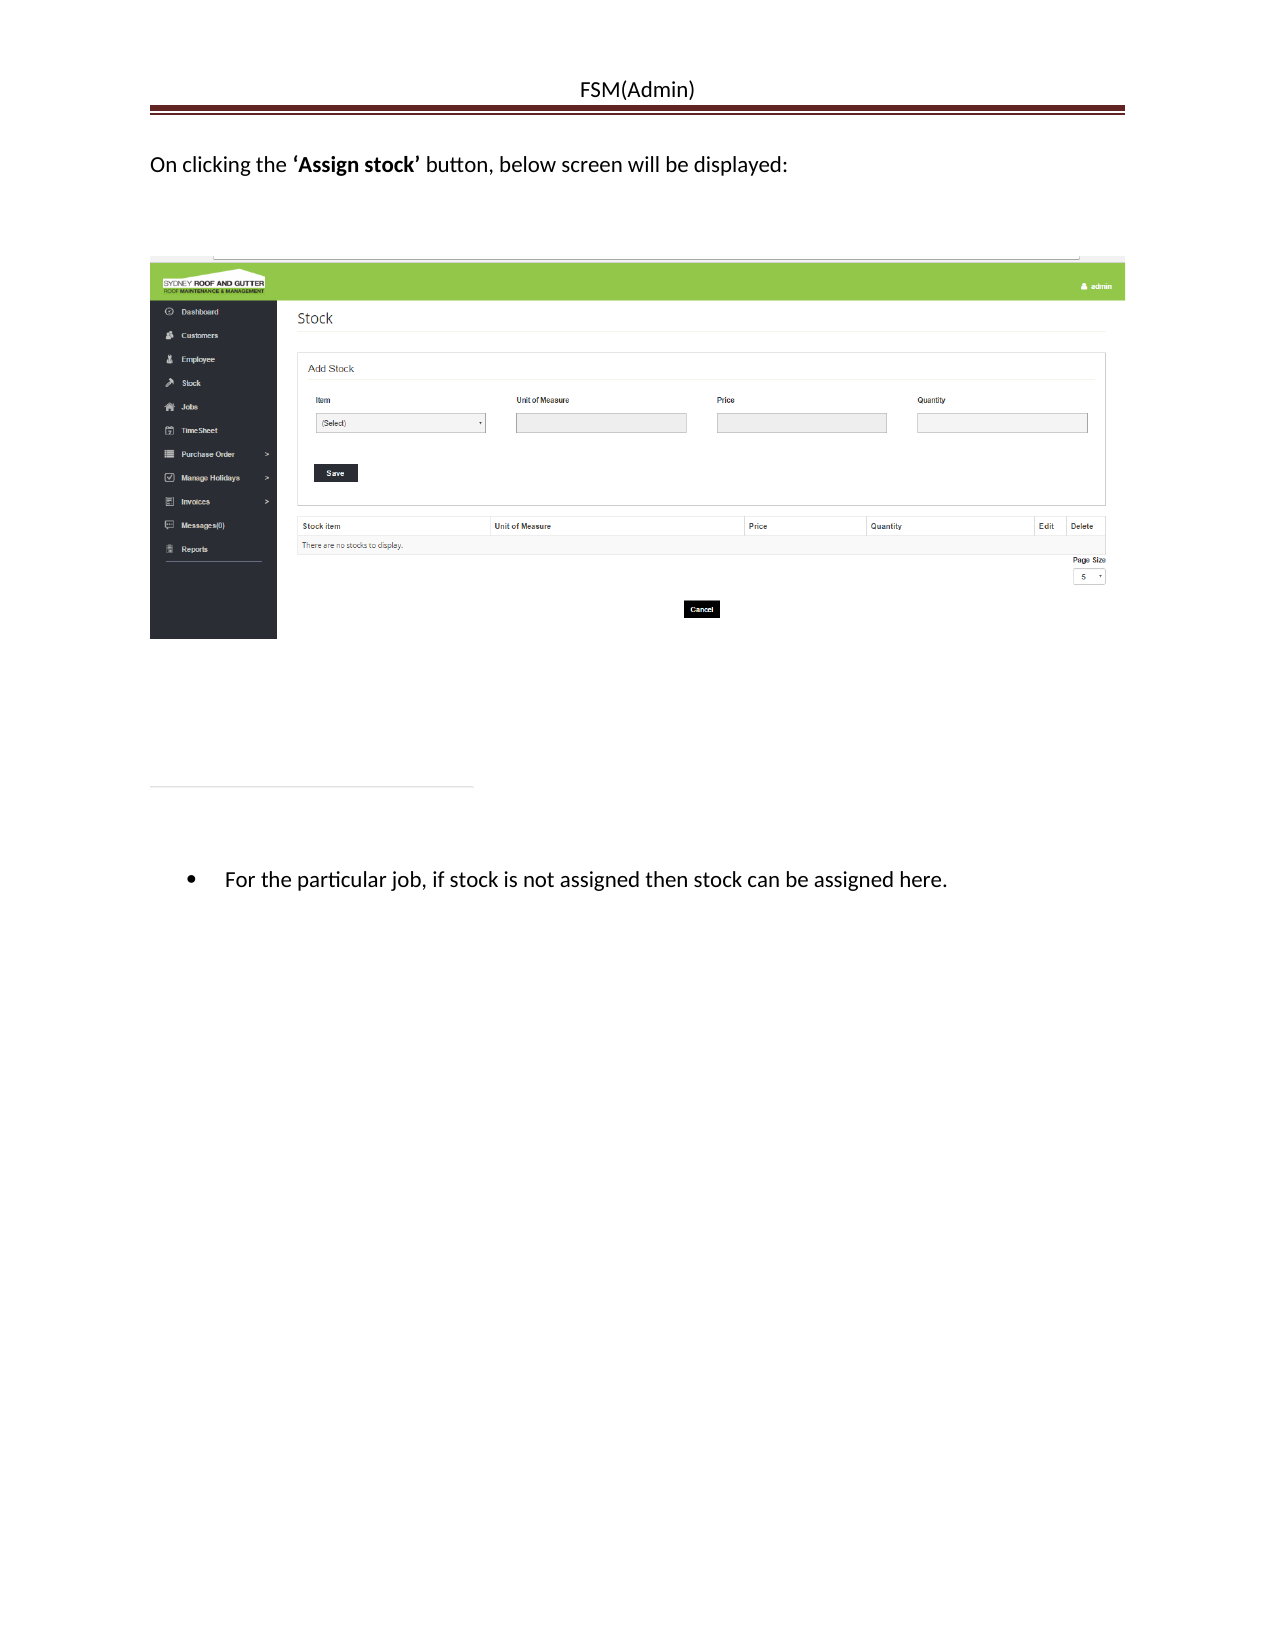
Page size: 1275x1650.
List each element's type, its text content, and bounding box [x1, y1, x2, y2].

list For the particular job, if stock is not assigned then stock can be assigned here. [187, 865, 1125, 893]
text On clicking the ‘Assign stock’ button, below screen will be displayed: [150, 150, 1125, 178]
picture [150, 256, 1125, 788]
